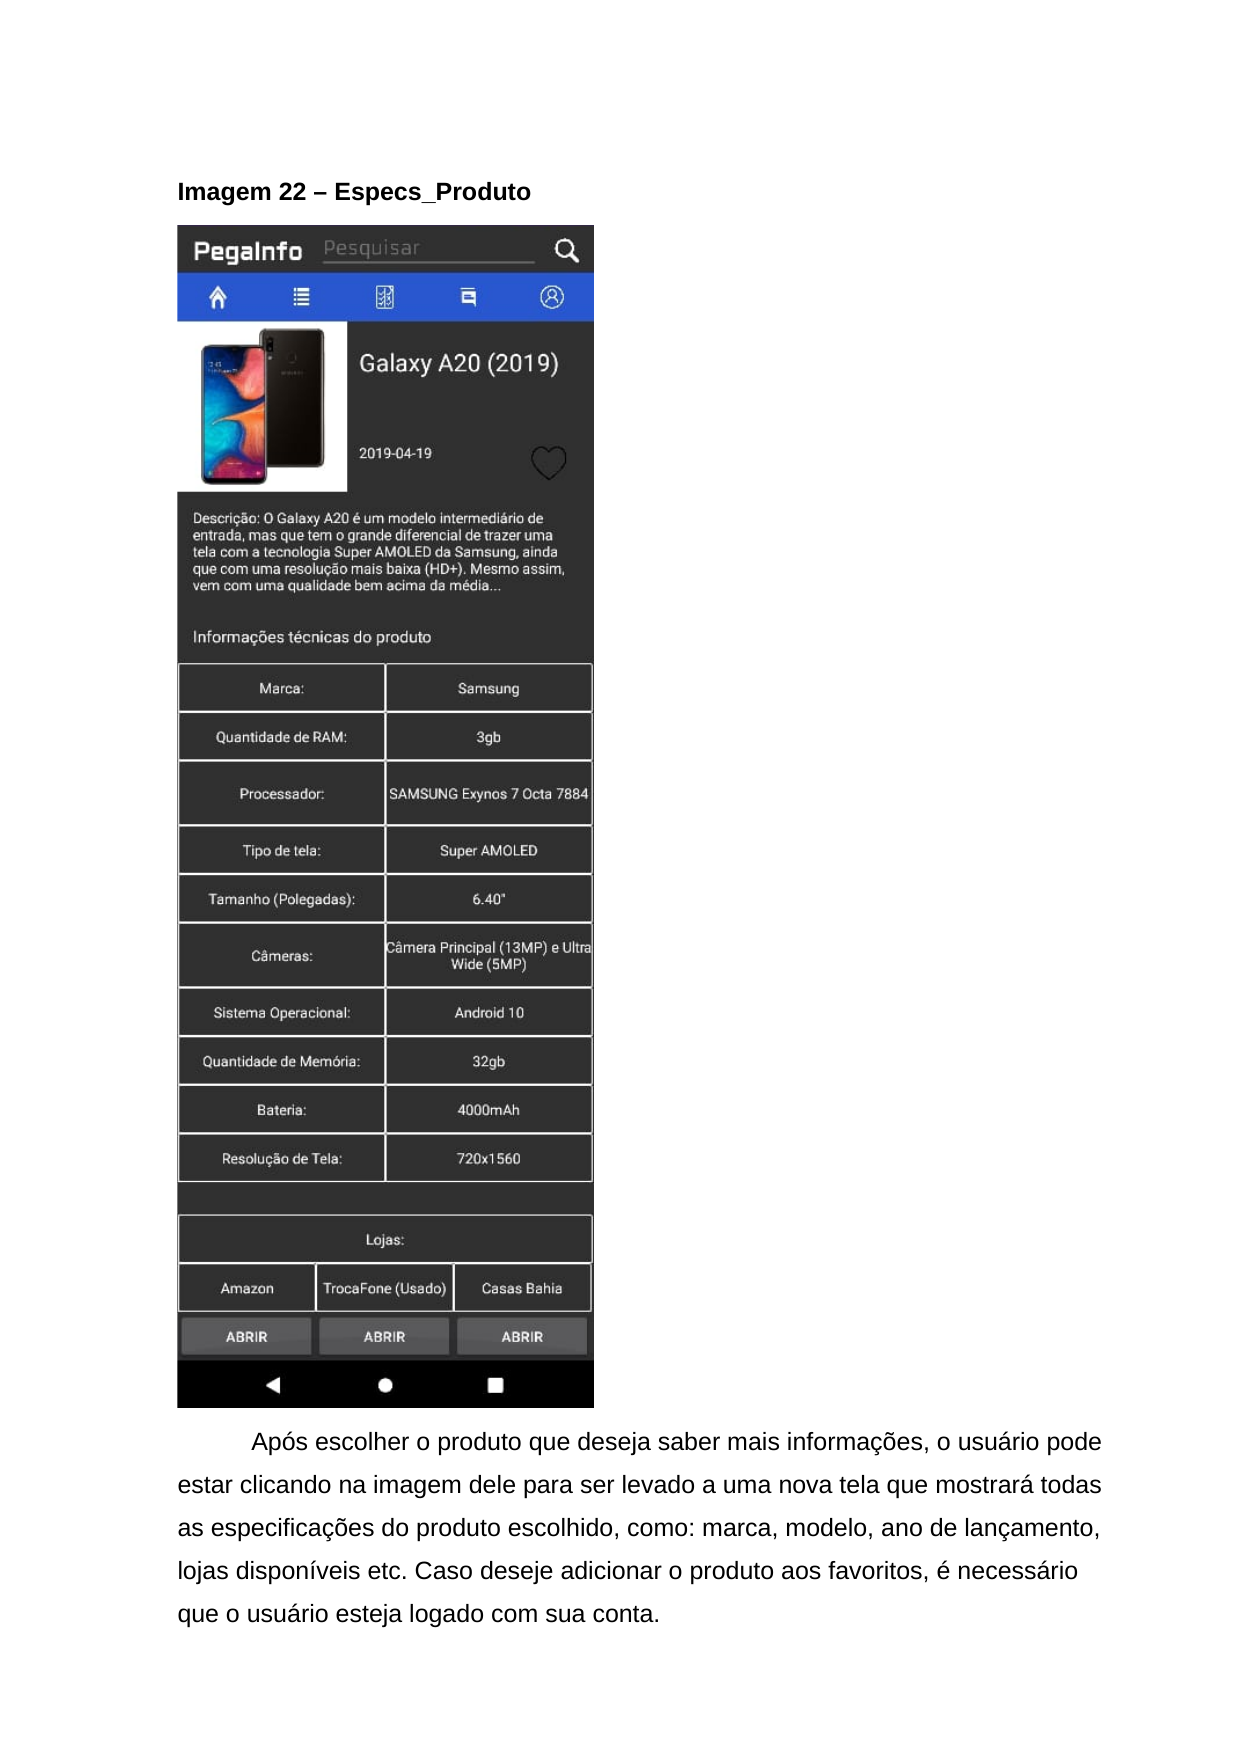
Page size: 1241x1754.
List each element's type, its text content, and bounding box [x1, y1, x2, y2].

text Após escolher o produto que deseja saber mais informações, o usuário pode estar clicando na imagem dele para ser levado a uma nova tela que mostrará todas as especificações do produto escolhido, como: marca, modelo, ano de lançamento, lojas disponíveis etc. Caso deseje adicionar o produto aos favoritos, é necessário que o usuário esteja logado com sua conta. [177, 1427, 1122, 1628]
text Imagem 22 – Especs_Produto [177, 177, 1122, 206]
picture [177, 225, 594, 1408]
